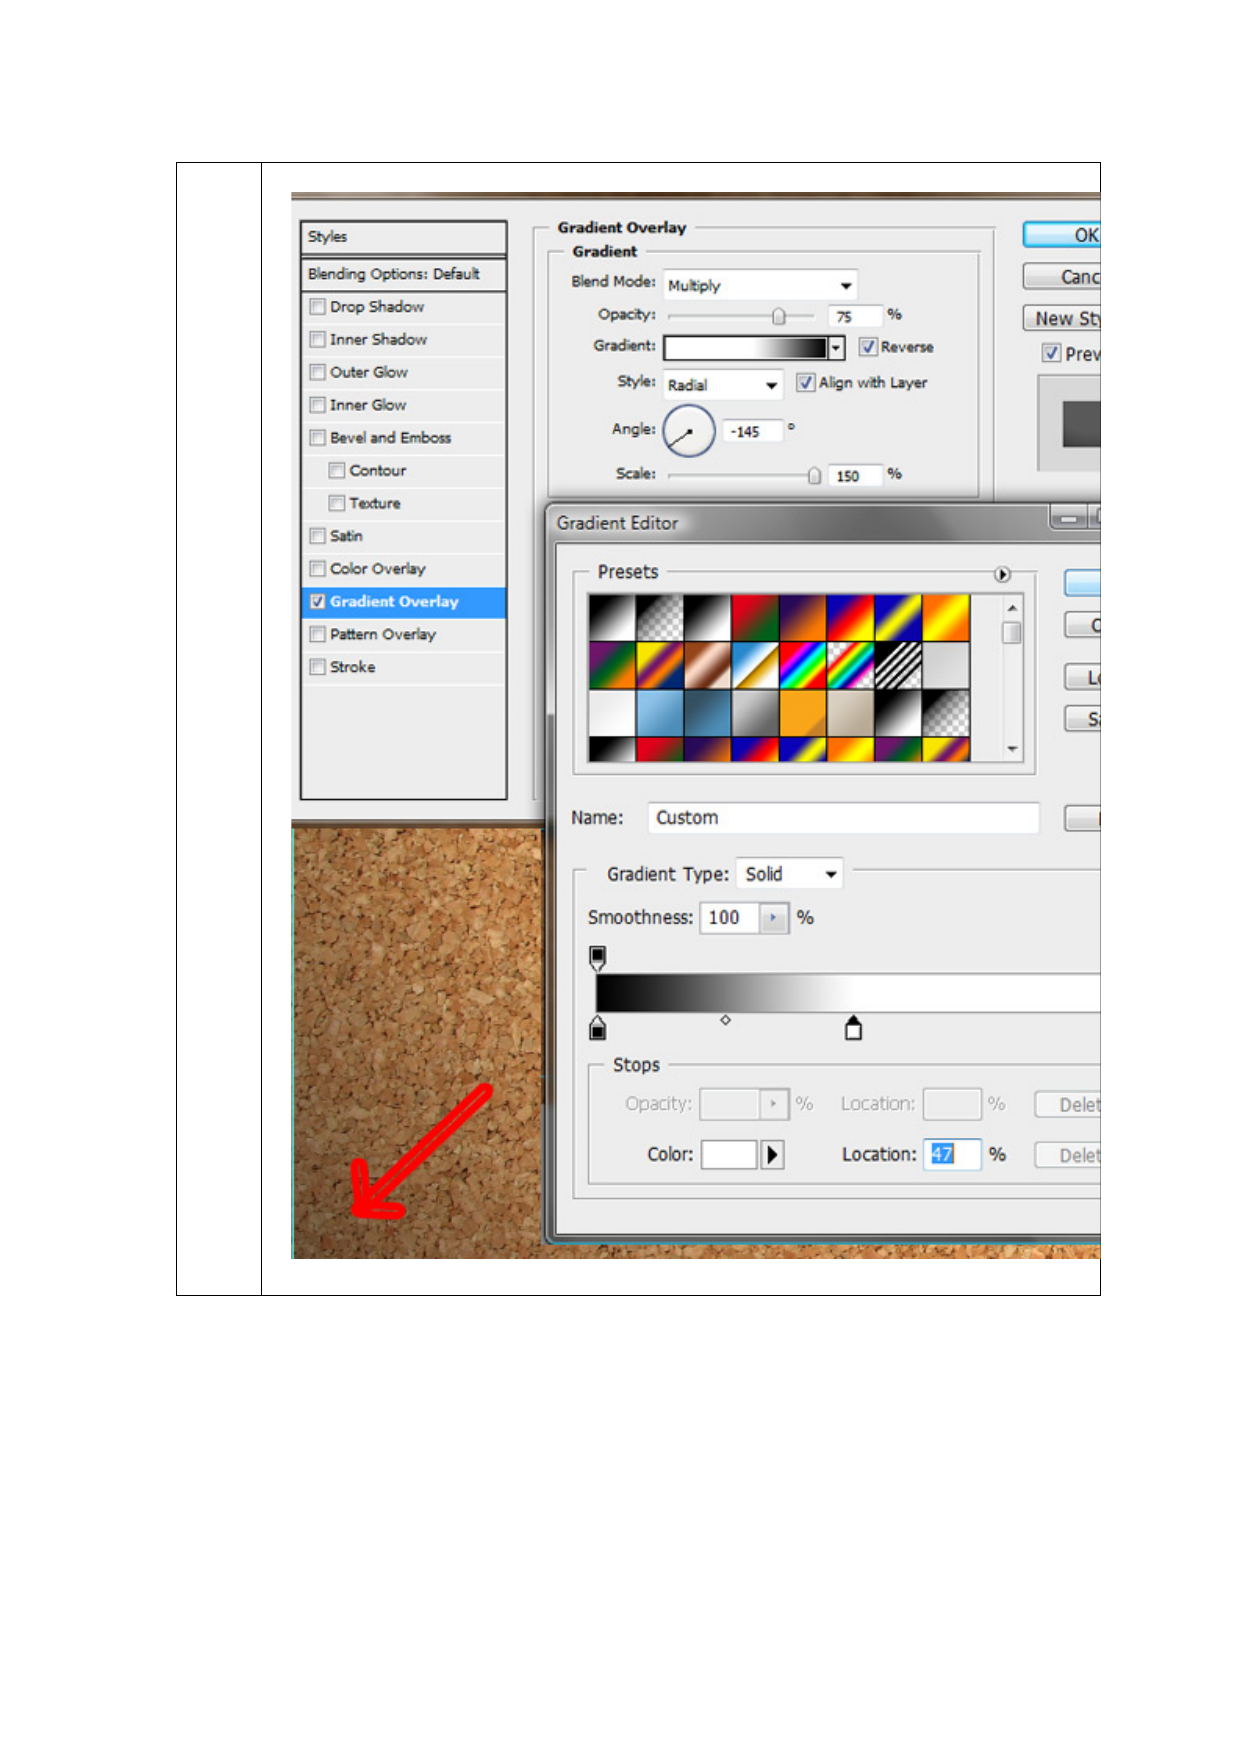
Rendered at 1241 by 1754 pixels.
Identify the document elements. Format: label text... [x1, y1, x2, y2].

table_cell 给材质添加渐变 [262, 163, 1100, 1295]
picture [291, 192, 1101, 1259]
